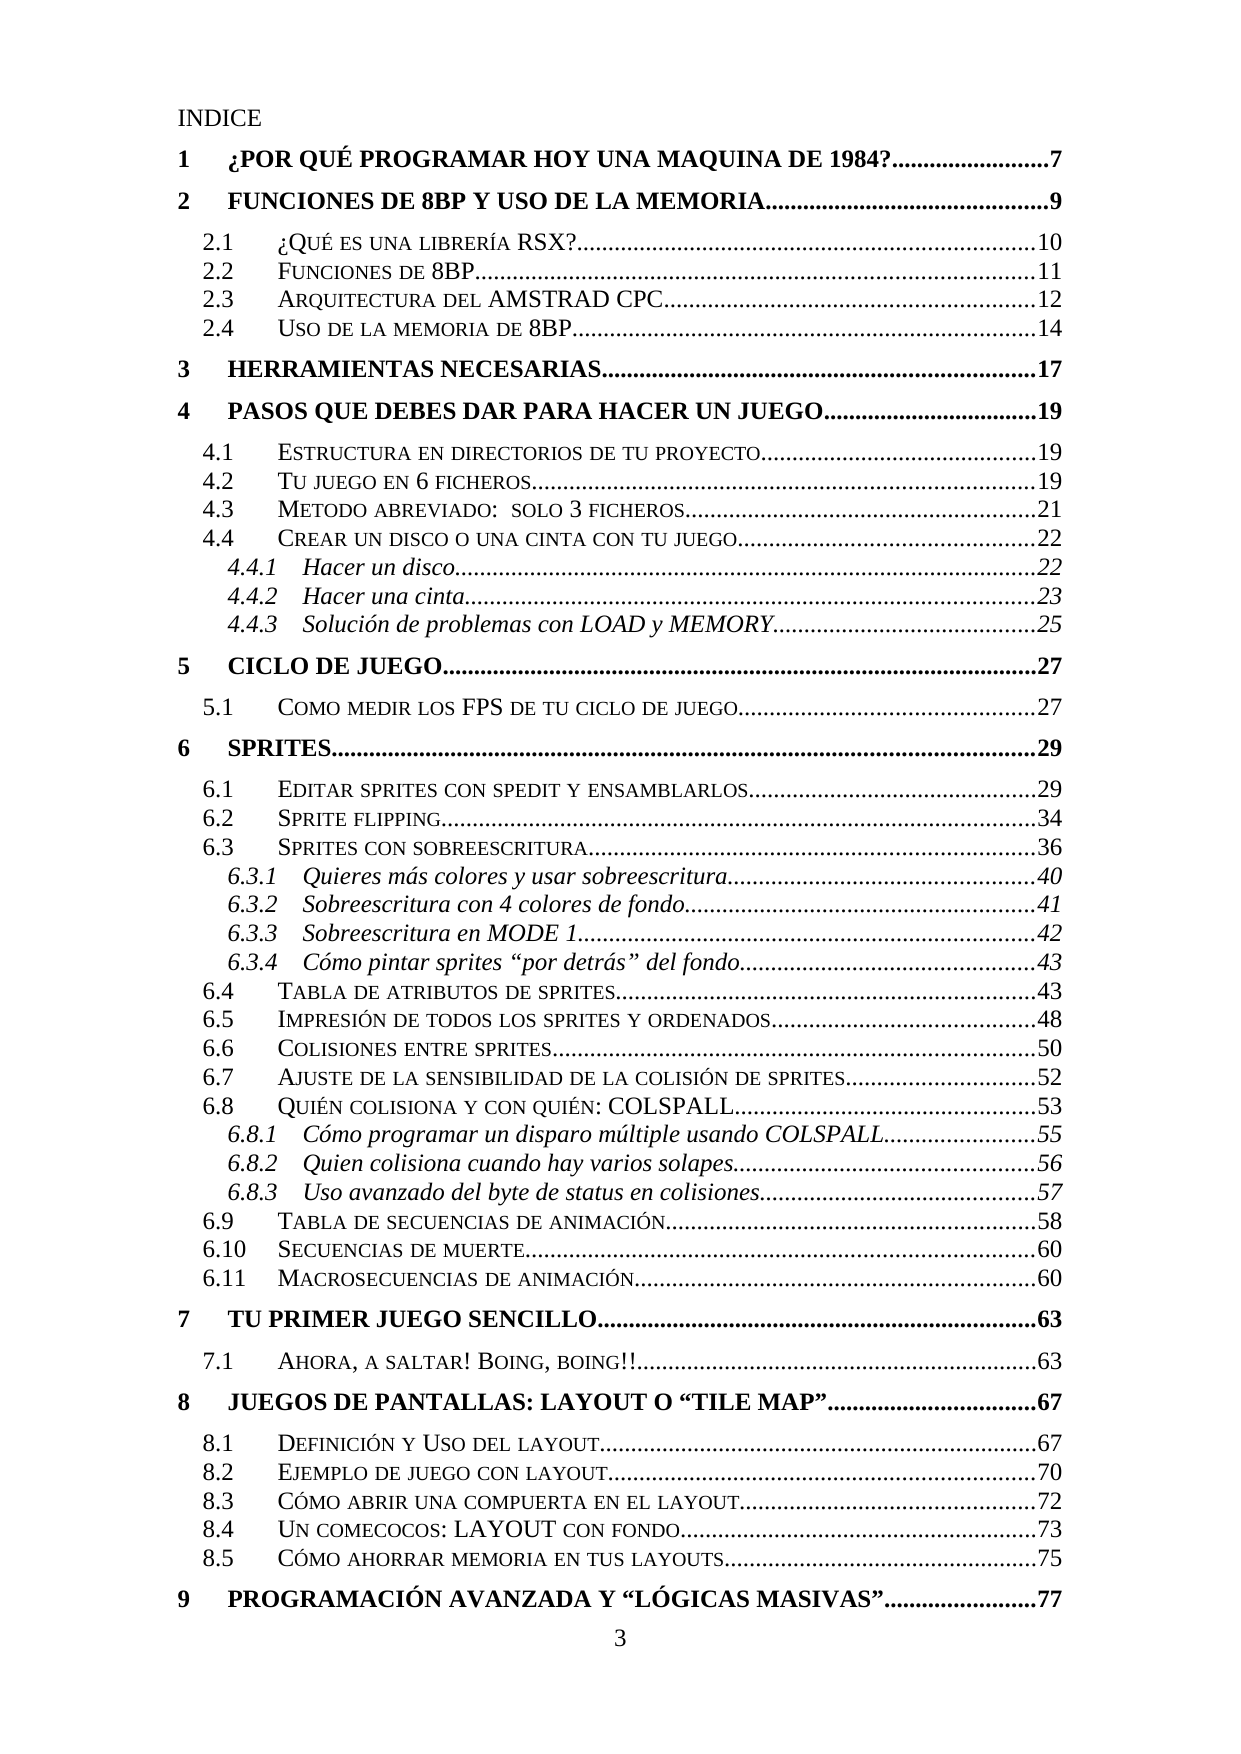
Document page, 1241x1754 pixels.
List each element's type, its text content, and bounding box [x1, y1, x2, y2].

text 7.1 Ahora, a saltar! Boing, boing!! 63 [202, 1346, 1063, 1374]
text 6.3.2 Sobreescritura con 4 colores de fondo 41 [227, 889, 1063, 918]
text 6.6 Colisiones entre sprites 50 [202, 1033, 1063, 1062]
text 4.4.2 Hacer una cinta 23 [227, 581, 1063, 609]
text 6.8.2 Quien colisiona cuando hay varios solapes 56 [227, 1148, 1063, 1177]
text 8.5 Cómo ahorrar memoria en tus layouts 75 [202, 1543, 1063, 1572]
text 6.8 Quién colisiona y con quién: COLSPALL 53 [202, 1091, 1063, 1119]
text 6.8.3 Uso avanzado del byte de status en colisiones 57 [227, 1177, 1063, 1206]
text 8.2 Ejemplo de juego con layout 70 [202, 1457, 1063, 1486]
text 8.4 Un comecocos: LAYOUT con fondo 73 [202, 1514, 1063, 1543]
text 6.3.1 Quieres más colores y usar sobreescritura 40 [227, 861, 1063, 889]
text INDICE [177, 103, 1063, 132]
text 6.1 Editar sprites con spedit y ensamblarlos 29 [202, 774, 1063, 803]
text 6.2 Sprite flipping 34 [202, 803, 1063, 832]
text 4.4.3 Solución de problemas con LOAD y MEMORY 25 [227, 609, 1063, 638]
text 4.4 Crear un disco o una cinta con tu juego 22 [202, 523, 1063, 552]
text 5 Ciclo de juego 27 [177, 651, 1063, 679]
text 6.5 Impresión de todos los sprites y ordenados 48 [202, 1004, 1063, 1033]
text 6.10 Secuencias de muerte 60 [202, 1234, 1063, 1263]
text 2.3 Arquitectura del AMSTRAD CPC 12 [202, 284, 1063, 313]
text 8.1 Definición y Uso del layout 67 [202, 1428, 1063, 1457]
text 6.8.1 Cómo programar un disparo múltiple usando COLSPALL 55 [227, 1119, 1063, 1148]
text 6.3.4 Cómo pintar sprites “por detrás” del fondo 43 [227, 947, 1063, 976]
text 6.7 Ajuste de la sensibilidad de la colisión de sprites 52 [202, 1062, 1063, 1091]
text 2 Funciones de 8BP y uso de la memoria 9 [177, 186, 1063, 214]
text 6.3 Sprites con sobreescritura 36 [202, 832, 1063, 861]
text 6.3.3 Sobreescritura en MODE 1 42 [227, 918, 1063, 947]
text 3 Herramientas necesarias 17 [177, 354, 1063, 383]
text 6.9 Tabla de secuencias de animación 58 [202, 1206, 1063, 1234]
text 2.2 Funciones de 8BP 11 [202, 256, 1063, 284]
text 6.4 Tabla de atributos de sprites 43 [202, 976, 1063, 1004]
text 6 Sprites 29 [177, 733, 1063, 762]
text 5.1 Como medir los FPS de tu ciclo de juego 27 [202, 692, 1063, 721]
text 4.4.1 Hacer un disco 22 [227, 552, 1063, 581]
text 4.3 Metodo abreviado: solo 3 ficheros 21 [202, 494, 1063, 523]
text 2.4 Uso de la memoria de 8BP 14 [202, 313, 1063, 342]
text 2.1 ¿Qué es una librería RSX? 10 [202, 227, 1063, 256]
text 8.3 Cómo abrir una compuerta en el layout 72 [202, 1486, 1063, 1514]
text 8 Juegos de pantallas: layout o “tile map” 67 [177, 1387, 1063, 1416]
text 4.2 Tu juego en 6 ficheros 19 [202, 466, 1063, 494]
text 4.1 Estructura en directorios de tu proyecto 19 [202, 437, 1063, 466]
text 1 ¿Por qué programar hoy una maquina de 1984? 7 [177, 144, 1063, 173]
text 6.11 Macrosecuencias de animación 60 [202, 1263, 1063, 1292]
text 7 Tu primer juego sencillo 63 [177, 1304, 1063, 1333]
text 9 Programación avanzada y “lógicas masivas” 77 [177, 1584, 1063, 1613]
text 4 Pasos que debes dar para hacer un juego 19 [177, 396, 1063, 424]
